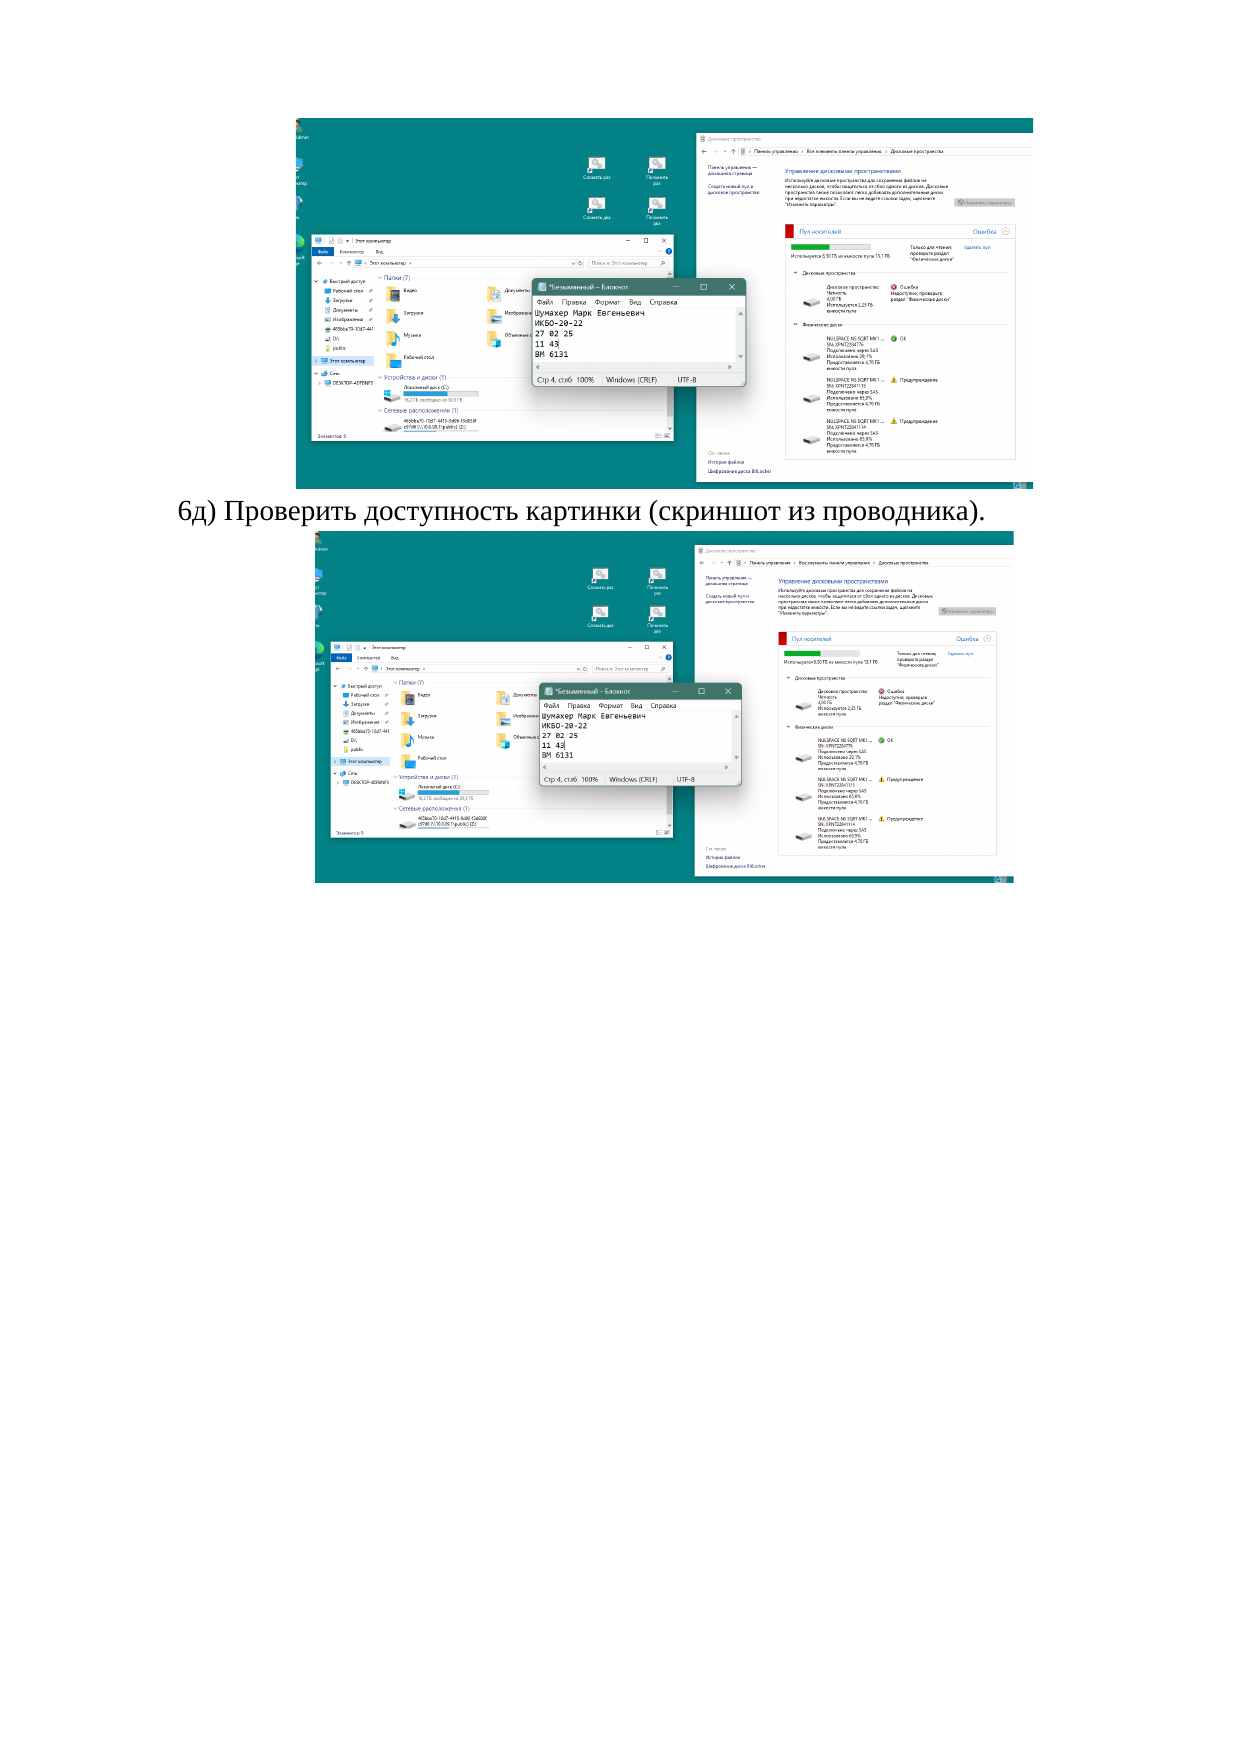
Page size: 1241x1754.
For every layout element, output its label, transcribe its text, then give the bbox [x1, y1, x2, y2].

list 6д) Проверить доступность картинки (скриншот из проводника). [177, 493, 1152, 526]
picture [295, 118, 1034, 489]
picture [315, 531, 1014, 883]
